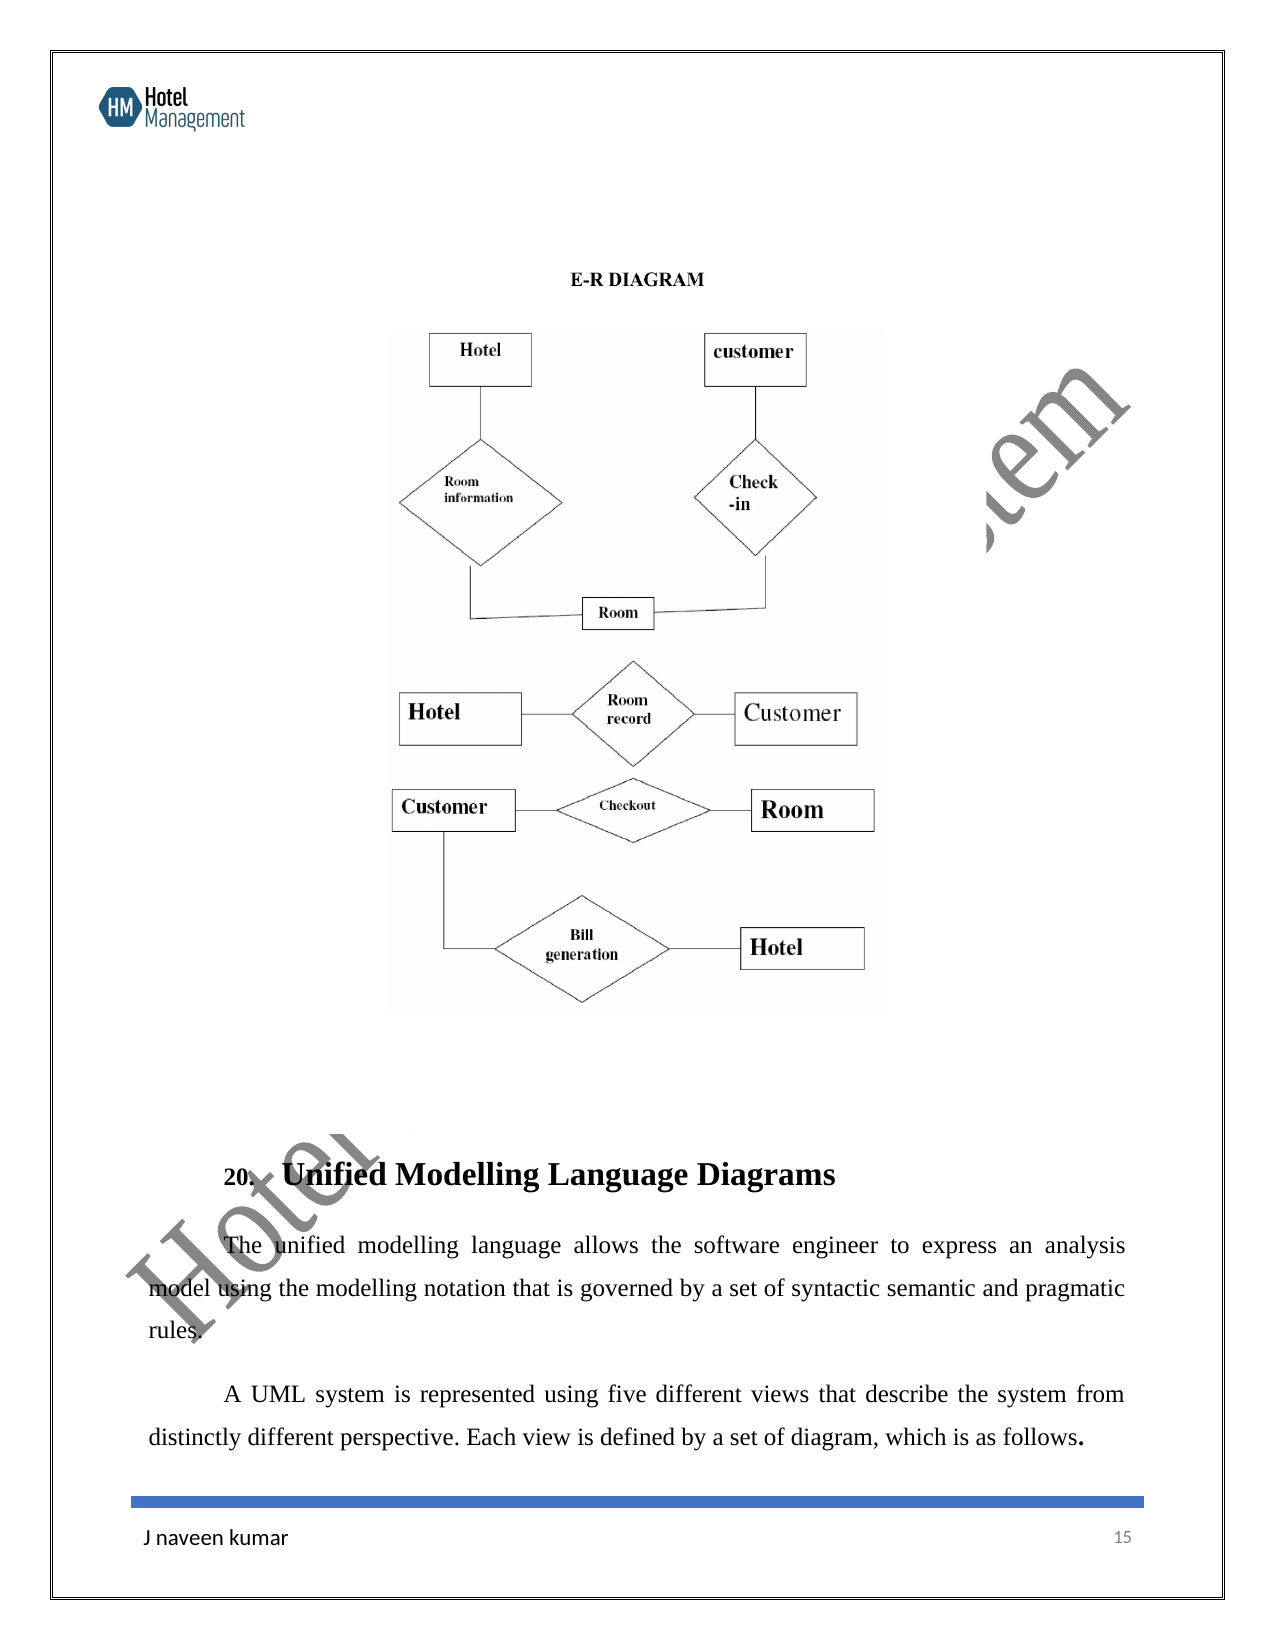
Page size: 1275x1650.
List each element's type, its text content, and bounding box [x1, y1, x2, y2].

text A UML system is represented using five different views that describe the system from distinctly different perspective. Each view is defined by a set of diagram, which is as follows. [148, 1379, 1126, 1451]
text The unified modelling language allows the software engineer to express an analysis model using the modelling notation that is governed by a set of syntactic semantic and pragmatic rules. [148, 1230, 1126, 1344]
picture [279, 177, 987, 1134]
list Unified Modelling Language Diagrams [223, 1154, 1144, 1193]
picture [93, 78, 251, 138]
